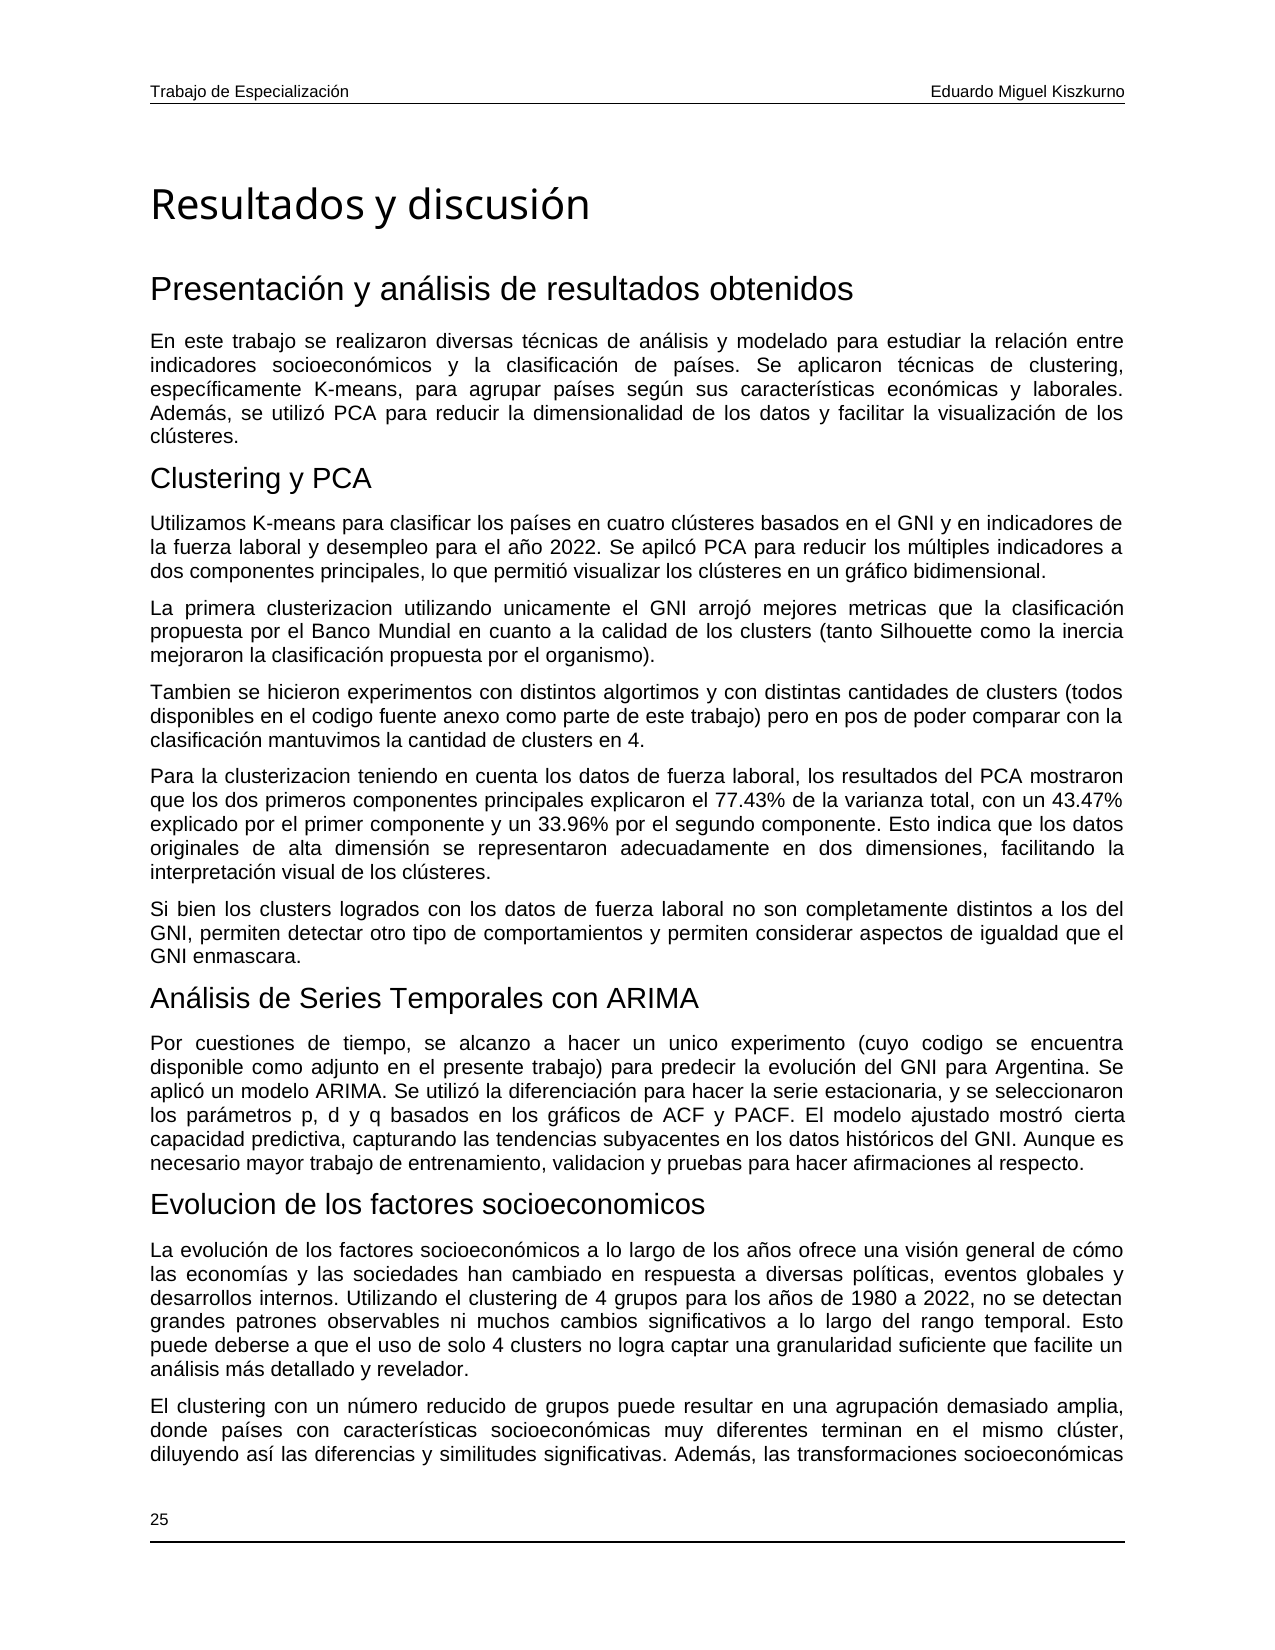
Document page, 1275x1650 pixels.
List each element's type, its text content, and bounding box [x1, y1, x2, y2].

text La evolución de los factores socioeconómicos a lo largo de los años ofrece una visión general de cómo las economías y las sociedades han cambiado en respuesta a diversas políticas, eventos globales y desarrollos internos. Utilizando el clustering de 4 grupos para los años de 1980 a 2022, no se detectan grandes patrones observables ni muchos cambios significativos a lo largo del rango temporal. Esto puede deberse a que el uso de solo 4 clusters no logra captar una granularidad suficiente que facilite un análisis más detallado y revelador. [150, 1237, 1125, 1381]
text Para la clusterizacion teniendo en cuenta los datos de fuerza laboral, los resultados del PCA mostraron que los dos primeros componentes principales explicaron el 77.43% de la varianza total, con un 43.47% explicado por el primer componente y un 33.96% por el segundo componente. Esto indica que los datos originales de alta dimensión se representaron adecuadamente en dos dimensiones, facilitando la interpretación visual de los clústeres. [150, 764, 1125, 884]
subtitle Evolucion de los factores socioeconomicos [150, 1187, 1125, 1221]
text Por cuestiones de tiempo, se alcanzo a hacer un unico experimento (cuyo codigo se encuentra disponible como adjunto en el presente trabajo) para predecir la evolución del GNI para Argentina. Se aplicó un modelo ARIMA. Se utilizó la diferenciación para hacer la serie estacionaria, y se seleccionaron los parámetros p, d y q basados en los gráficos de ACF y PACF. El modelo ajustado mostró cierta capacidad predictiva, capturando las tendencias subyacentes en los datos históricos del GNI. Aunque es necesario mayor trabajo de entrenamiento, validacion y pruebas para hacer afirmaciones al respecto. [150, 1031, 1125, 1175]
subtitle Clustering y PCA [150, 461, 1125, 494]
subtitle Análisis de Series Temporales con ARIMA [150, 981, 1125, 1014]
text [150, 1394, 1125, 1466]
text Tambien se hicieron experimentos con distintos algortimos y con distintas cantidades de clusters (todos disponibles en el codigo fuente anexo como parte de este trabajo) pero en pos de poder comparar con la clasificación mantuvimos la cantidad de clusters en 4. [150, 680, 1125, 752]
text Utilizamos K-means para clasificar los países en cuatro clústeres basados en el GNI y en indicadores de la fuerza laboral y desempleo para el año 2022. Se apilcó PCA para reducir los múltiples indicadores a dos componentes principales, lo que permitió visualizar los clústeres en un gráfico bidimensional. [150, 511, 1125, 583]
subtitle Presentación y análisis de resultados obtenidos [150, 269, 1125, 308]
text En este trabajo se realizaron diversas técnicas de análisis y modelado para estudiar la relación entre indicadores socioeconómicos y la clasificación de países. Se aplicaron técnicas de clustering, específicamente K-means, para agrupar países según sus características económicas y laborales. Además, se utilizó PCA para reducir la dimensionalidad de los datos y facilitar la visualización de los clústeres. [150, 328, 1125, 448]
subtitle Resultados y discusión [150, 175, 1125, 232]
text Si bien los clusters logrados con los datos de fuerza laboral no son completamente distintos a los del GNI, permiten detectar otro tipo de comportamientos y permiten considerar aspectos de igualdad que el GNI enmascara. [150, 896, 1125, 968]
text La primera clusterizacion utilizando unicamente el GNI arrojó mejores metricas que la clasificación propuesta por el Banco Mundial en cuanto a la calidad de los clusters (tanto Silhouette como la inercia mejoraron la clasificación propuesta por el organismo). [150, 595, 1125, 667]
